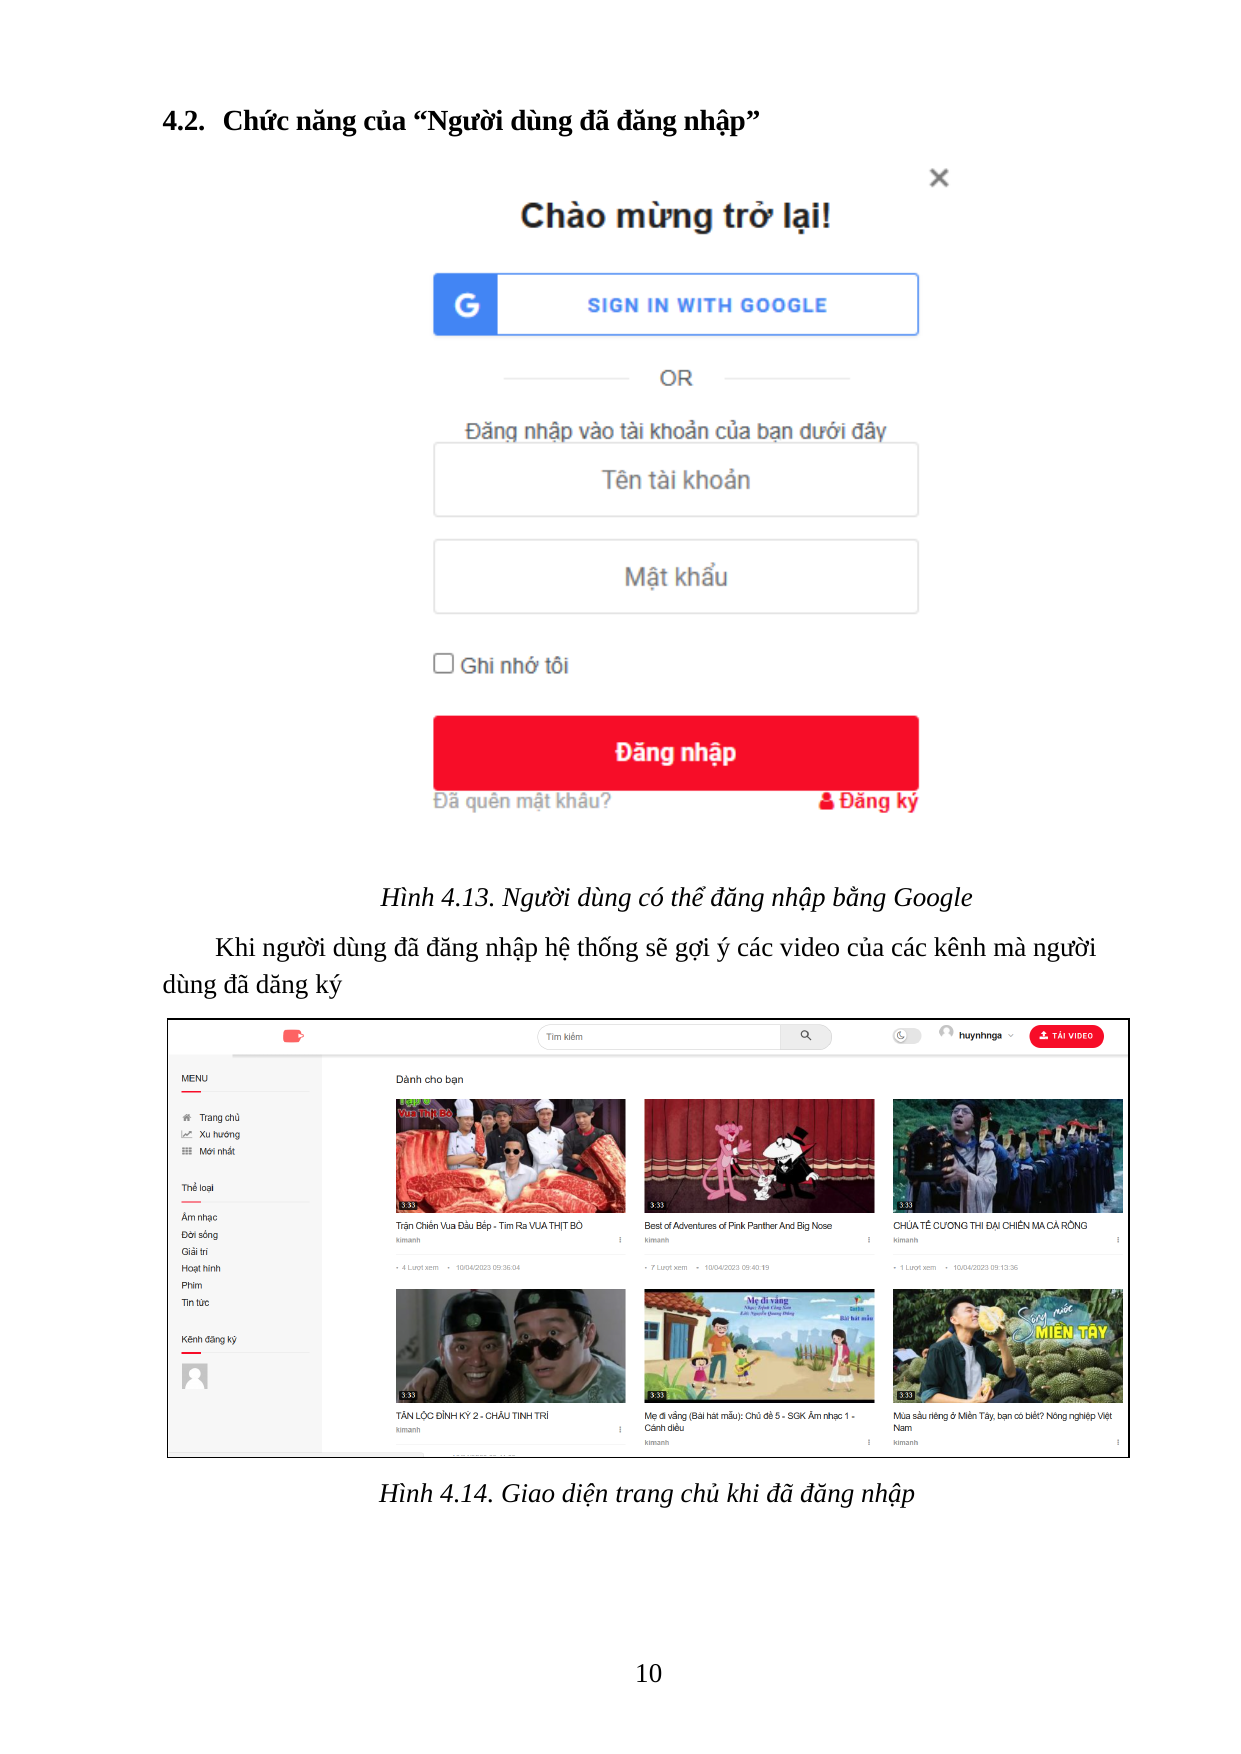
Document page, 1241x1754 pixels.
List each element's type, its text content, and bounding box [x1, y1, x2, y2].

subtitle Chức năng của “Người dùng đã đăng nhập” [162, 103, 1134, 137]
picture [382, 156, 974, 863]
text Khi người dùng đã đăng nhập hệ thống sẽ gợi ý các video của các kênh mà người dùng đã dăng ký [162, 931, 1134, 999]
picture [168, 1020, 1128, 1457]
